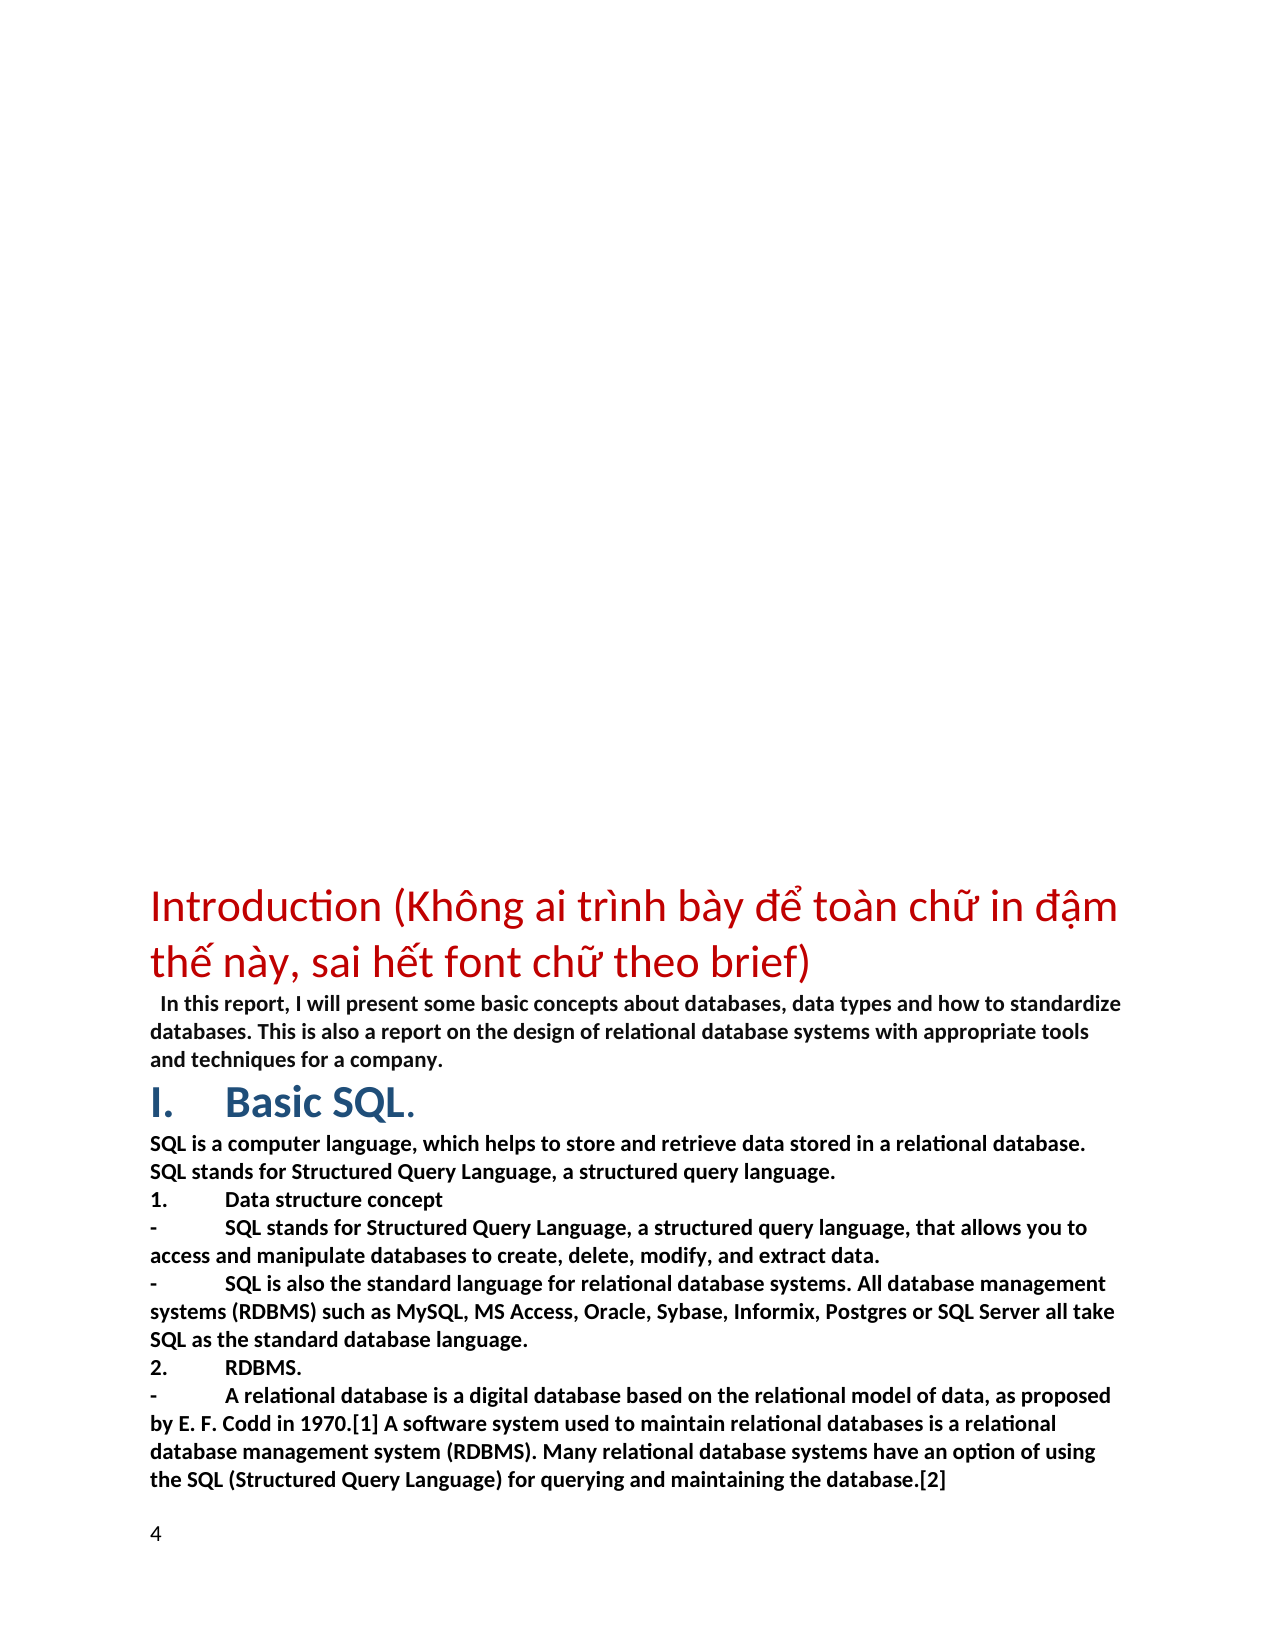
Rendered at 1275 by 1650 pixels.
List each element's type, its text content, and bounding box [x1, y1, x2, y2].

text I. Basic SQL. [150, 1073, 1125, 1129]
text - SQL stands for Structured Query Language, a structured query language, that allows you to access and manipulate databases to create, delete, modify, and extract data. [150, 1213, 1125, 1269]
text - A relational database is a digital database based on the relational model of data, as proposed by E. F. Codd in 1970.[1] A software system used to maintain relational databases is a relational database management system (RDBMS). Many relational database systems have an option of using the SQL (Structured Query Language) for querying and maintaining the database.[2] [150, 1381, 1125, 1493]
text 1. Data structure concept [150, 1185, 1125, 1213]
text SQL is a computer language, which helps to store and retrieve data stored in a relational database. SQL stands for Structured Query Language, a structured query language. [150, 1129, 1125, 1185]
text - SQL is also the standard language for relational database systems. All database management systems (RDBMS) such as MySQL, MS Access, Oracle, Sybase, Informix, Postgres or SQL Server all take SQL as the standard database language. [150, 1269, 1125, 1353]
text Introduction (Không ai trình bày để toàn chữ in đậm thế này, sai hết font chữ theo brief) [150, 877, 1125, 989]
text 2. RDBMS. [150, 1353, 1125, 1381]
text In this report, I will present some basic concepts about databases, data types and how to standardize databases. This is also a report on the design of relational database systems with appropriate tools and techniques for a company. [150, 989, 1125, 1073]
